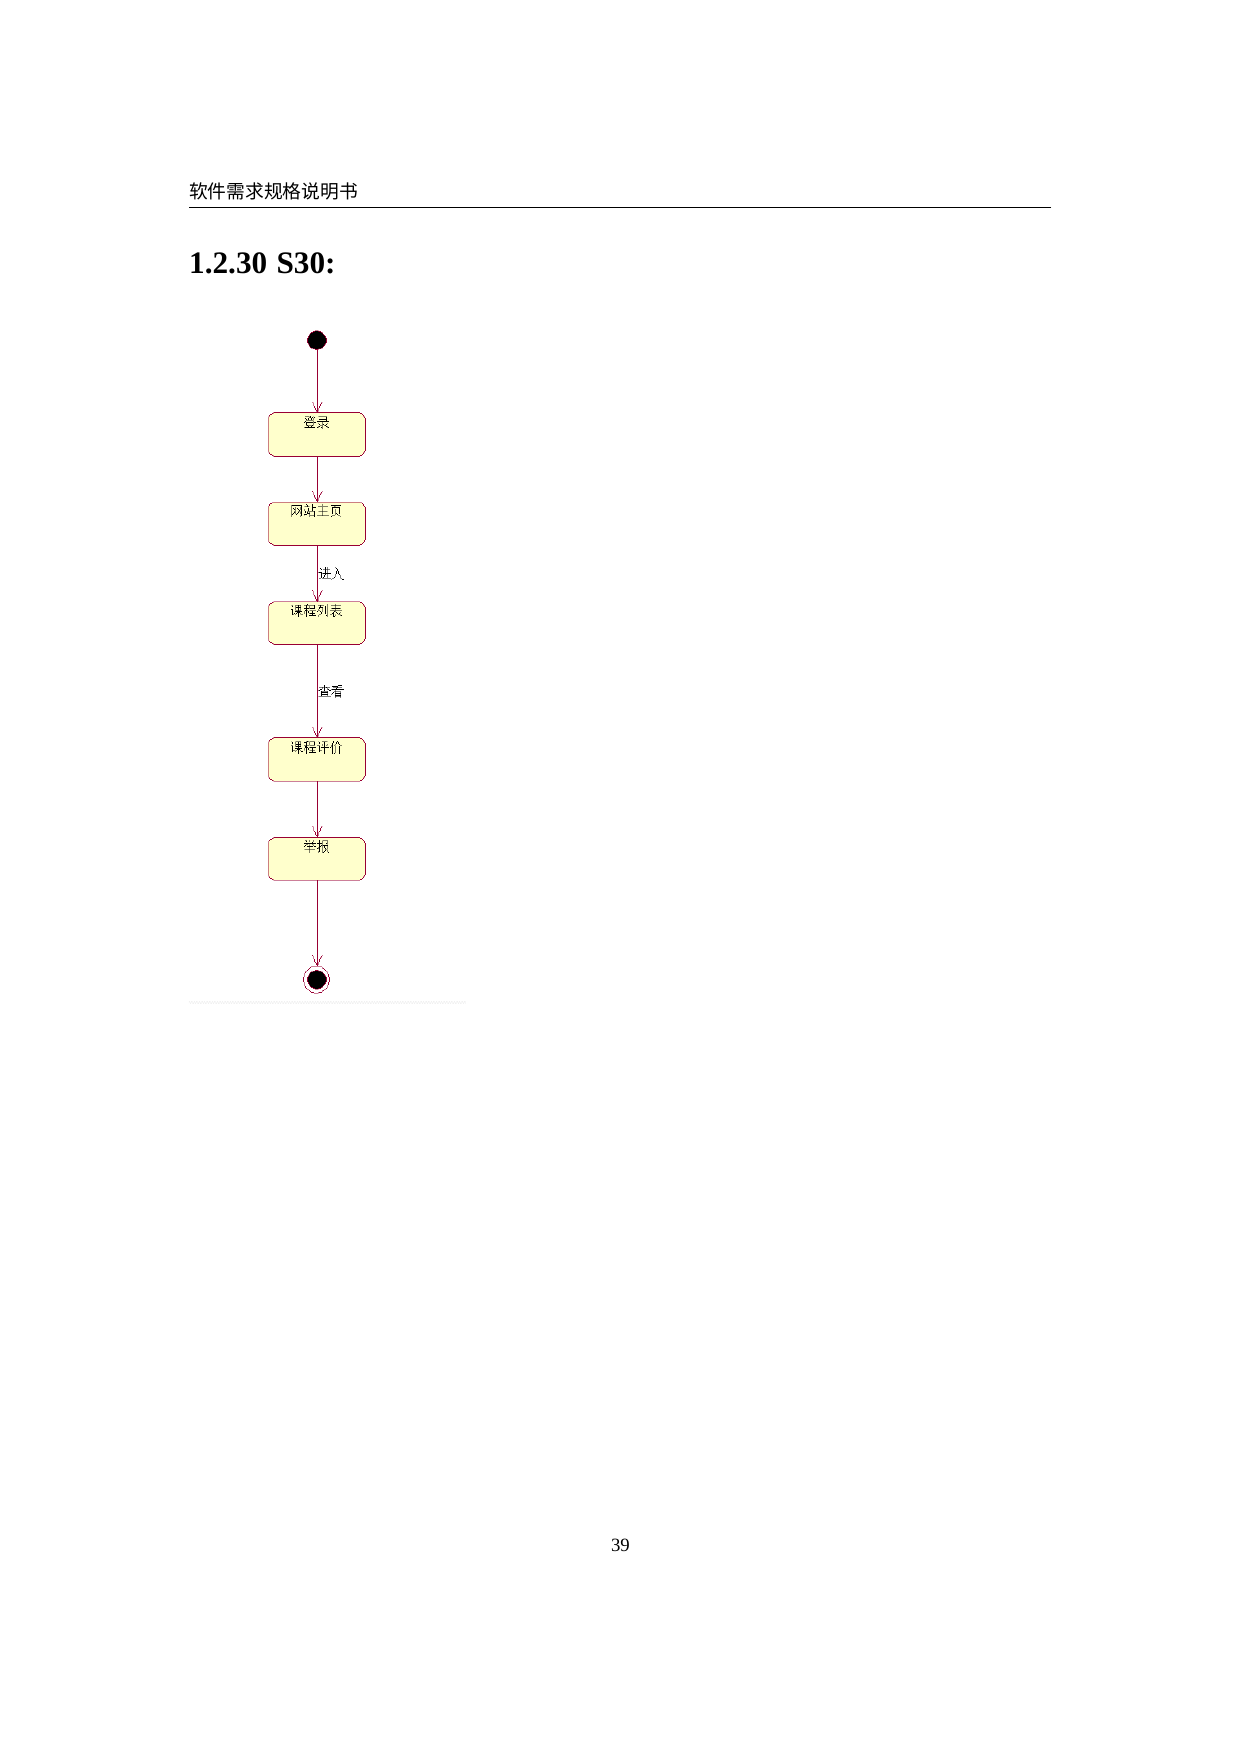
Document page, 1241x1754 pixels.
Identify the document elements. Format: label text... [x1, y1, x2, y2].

picture [188, 308, 466, 1004]
subtitle S30: [189, 244, 1051, 280]
